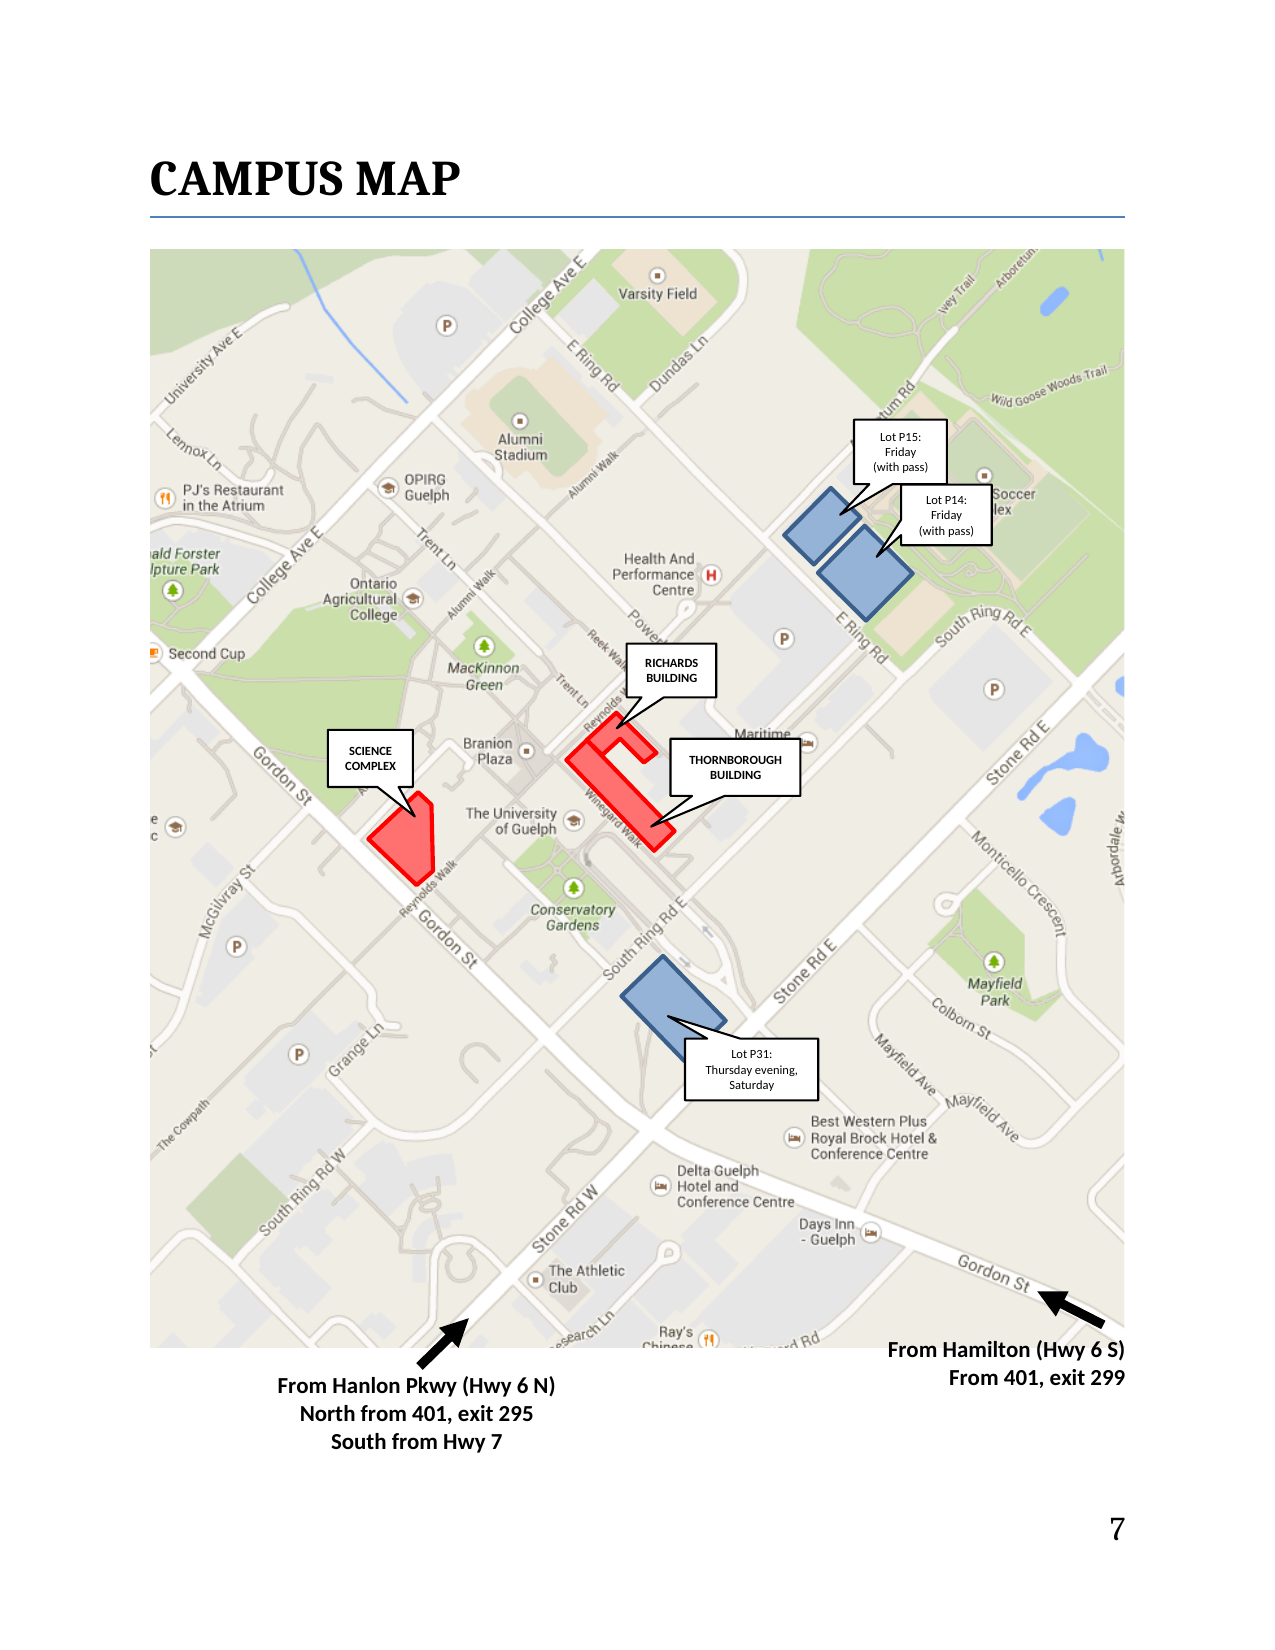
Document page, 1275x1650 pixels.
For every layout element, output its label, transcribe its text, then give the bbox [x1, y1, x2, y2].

title CAMPUS MAP [150, 150, 1125, 216]
picture [447, 1343, 457, 1348]
picture [150, 249, 1125, 1348]
